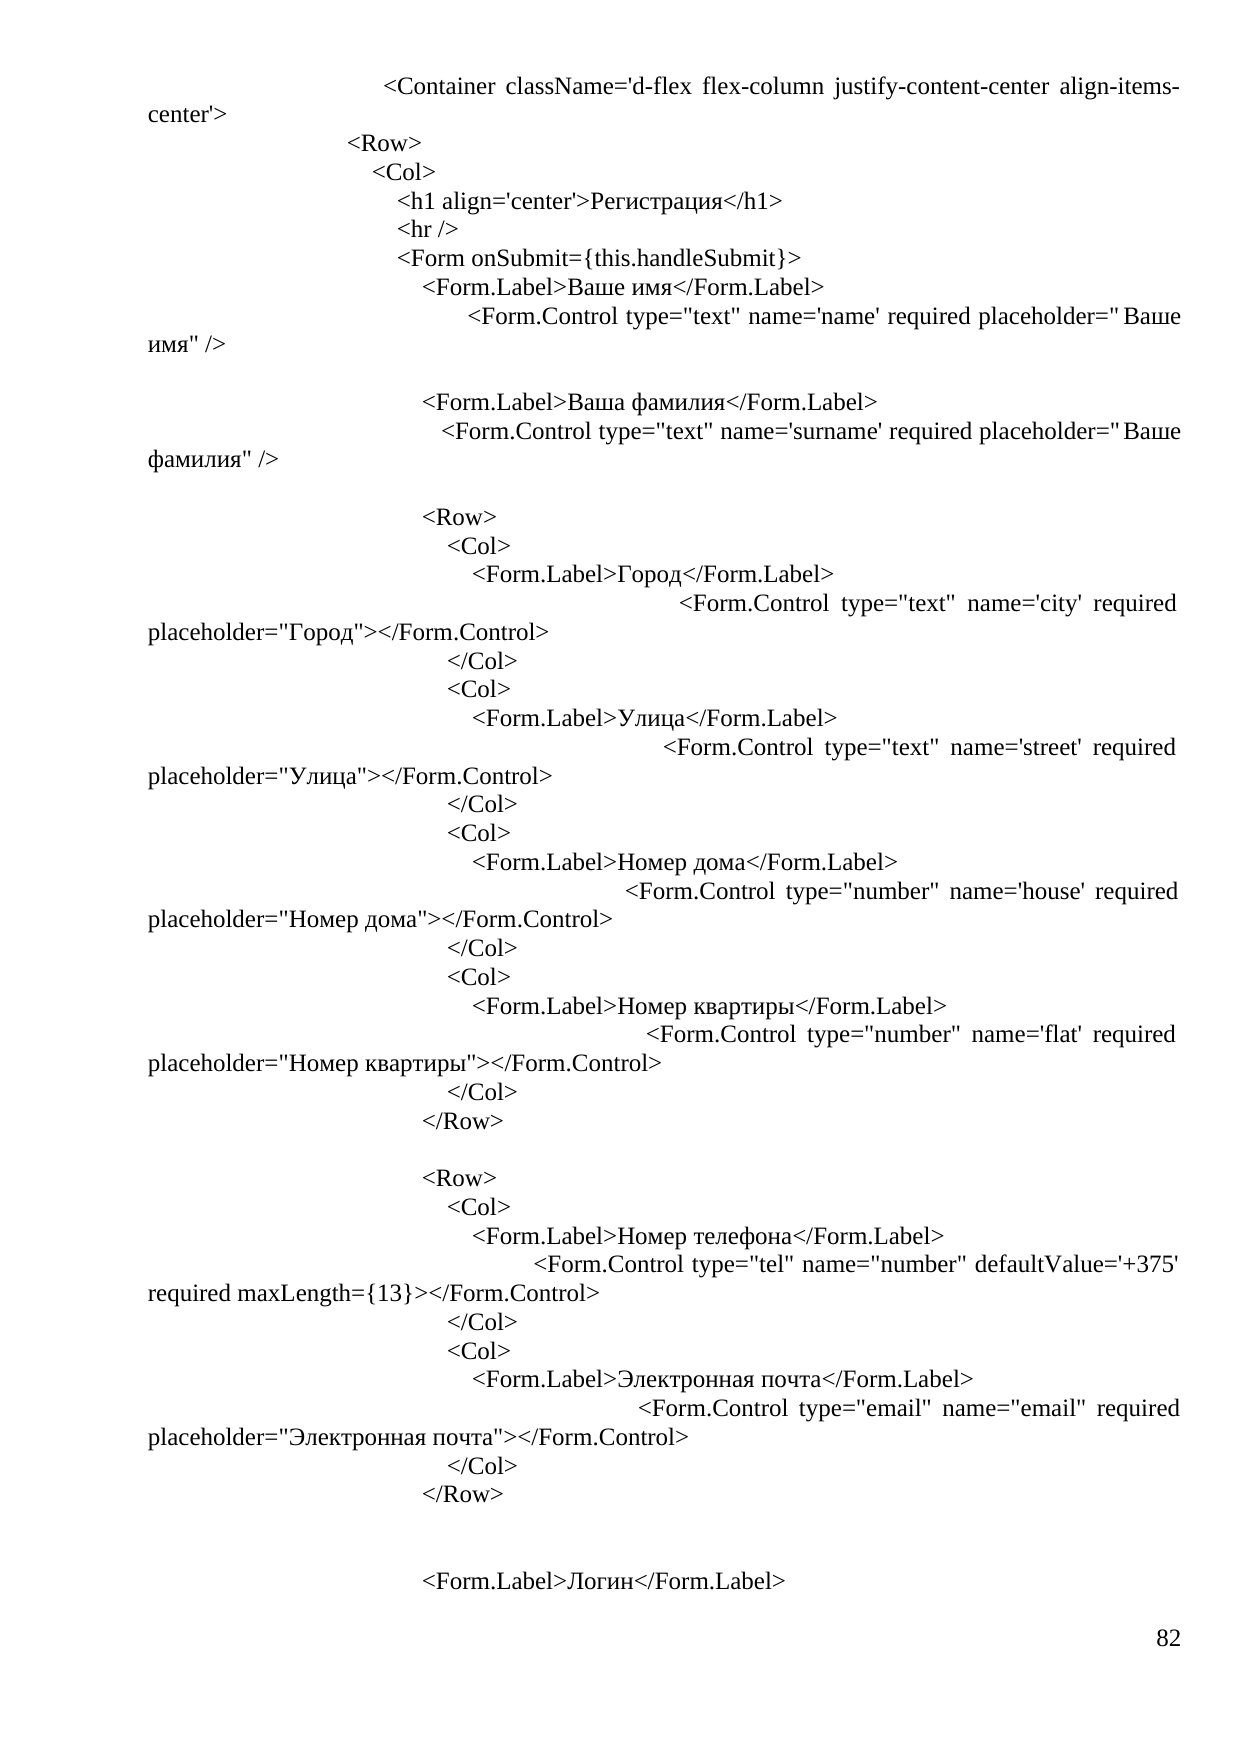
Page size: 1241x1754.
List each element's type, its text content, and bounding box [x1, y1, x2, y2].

text <Col> [148, 531, 1181, 559]
text <Col> [148, 1192, 1181, 1221]
text <Form.Label>Ваше имя</Form.Label> [148, 272, 1181, 301]
text </Col> [148, 1451, 1181, 1479]
text <Col> [148, 157, 1181, 186]
text <Col> [148, 818, 1181, 847]
text </Col> [148, 1077, 1181, 1106]
text <Form onSubmit={this.handleSubmit}> [148, 243, 1181, 272]
text </Col> [148, 646, 1181, 674]
text <Form.Control type="number" name='house' required placeholder="Номер дома"></Form.Control> [148, 876, 1181, 933]
text <Form.Label>Номер телефона</Form.Label> [148, 1221, 1181, 1249]
text <Form.Label>Номер дома</Form.Label> [148, 847, 1181, 876]
text <Form.Control type="text" name='name' required placeholder="Ваше имя" /> [148, 301, 1181, 358]
text <Form.Control type="number" name='flat' required placeholder="Номер квартиры"></Form.Control> [148, 1019, 1181, 1077]
text <Col> [148, 1336, 1181, 1364]
text </Col> [148, 933, 1181, 962]
text <Form.Control type="text" name='street' required placeholder="Улица"></Form.Control> [148, 732, 1181, 789]
text <h1 align='center'>Регистрация</h1> [148, 186, 1181, 214]
text <Form.Control type="text" name='surname' required placeholder="Ваше фамилия" /> [148, 416, 1181, 473]
text </Col> [148, 789, 1181, 818]
text <Row> [148, 1163, 1181, 1192]
text <hr /> [148, 214, 1181, 243]
text </Row> [148, 1479, 1181, 1508]
text <Form.Label>Номер квартиры</Form.Label> [148, 991, 1181, 1019]
text <Form.Label>Улица</Form.Label> [148, 703, 1181, 732]
text <Form.Control type="text" name='city' required placeholder="Город"></Form.Control> [148, 588, 1181, 646]
text <Form.Label>Логин</Form.Label> [148, 1566, 1181, 1594]
text <Row> [148, 128, 1181, 157]
text <Form.Control type="tel" name="number" defaultValue='+375' required maxLength={13}></Form.Control> [148, 1249, 1181, 1307]
text </Col> [148, 1307, 1181, 1336]
text <Container className='d-flex flex-column justify-content-center align-items-center'> [148, 71, 1181, 128]
text <Form.Label>Город</Form.Label> [148, 559, 1181, 588]
text <Row> [148, 502, 1181, 531]
text <Col> [148, 674, 1181, 703]
text <Form.Label>Электронная почта</Form.Label> [148, 1364, 1181, 1393]
text </Row> [148, 1106, 1181, 1134]
text <Form.Label>Ваша фамилия</Form.Label> [148, 387, 1181, 416]
text <Col> [148, 962, 1181, 991]
text <Form.Control type="email" name="email" required placeholder="Электронная почта"></Form.Control> [148, 1393, 1181, 1451]
